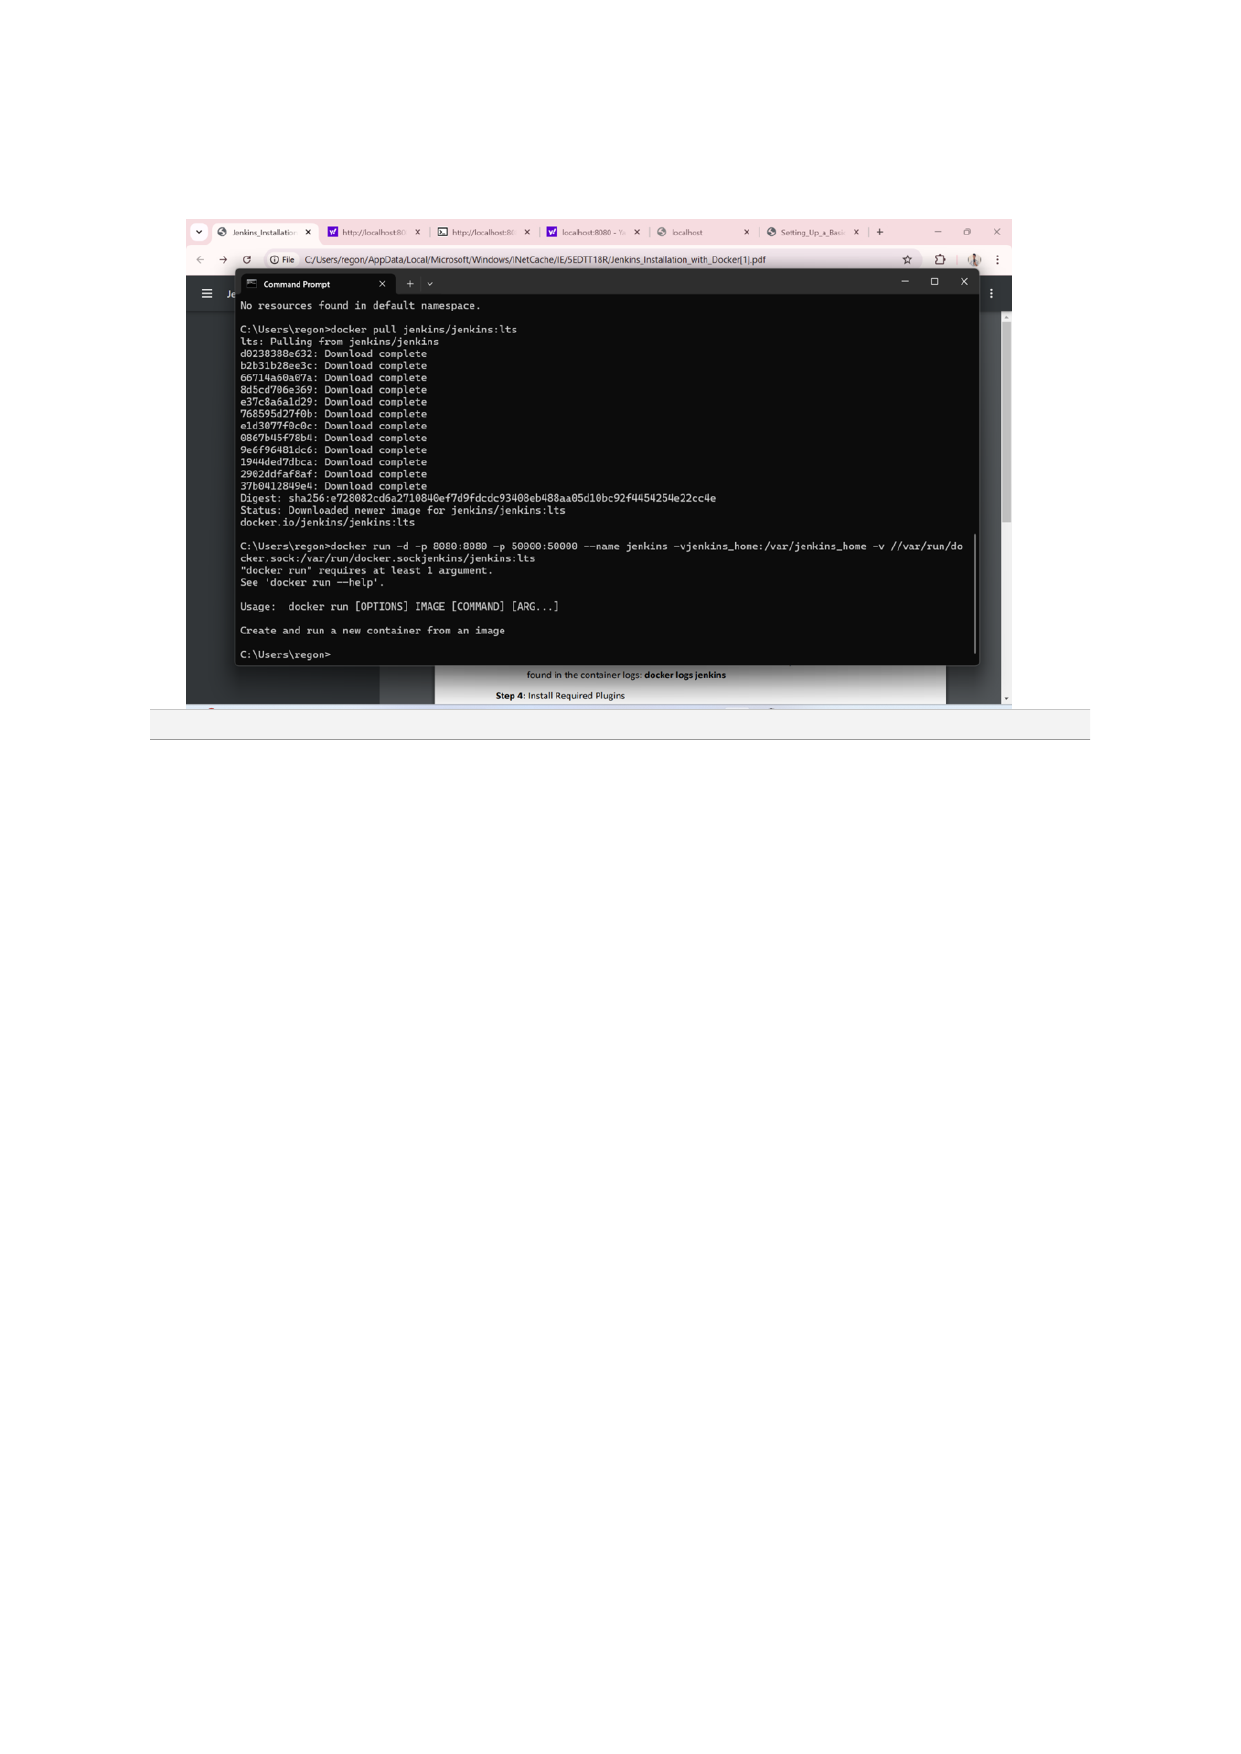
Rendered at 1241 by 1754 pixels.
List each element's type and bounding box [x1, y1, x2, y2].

picture [150, 150, 1091, 740]
